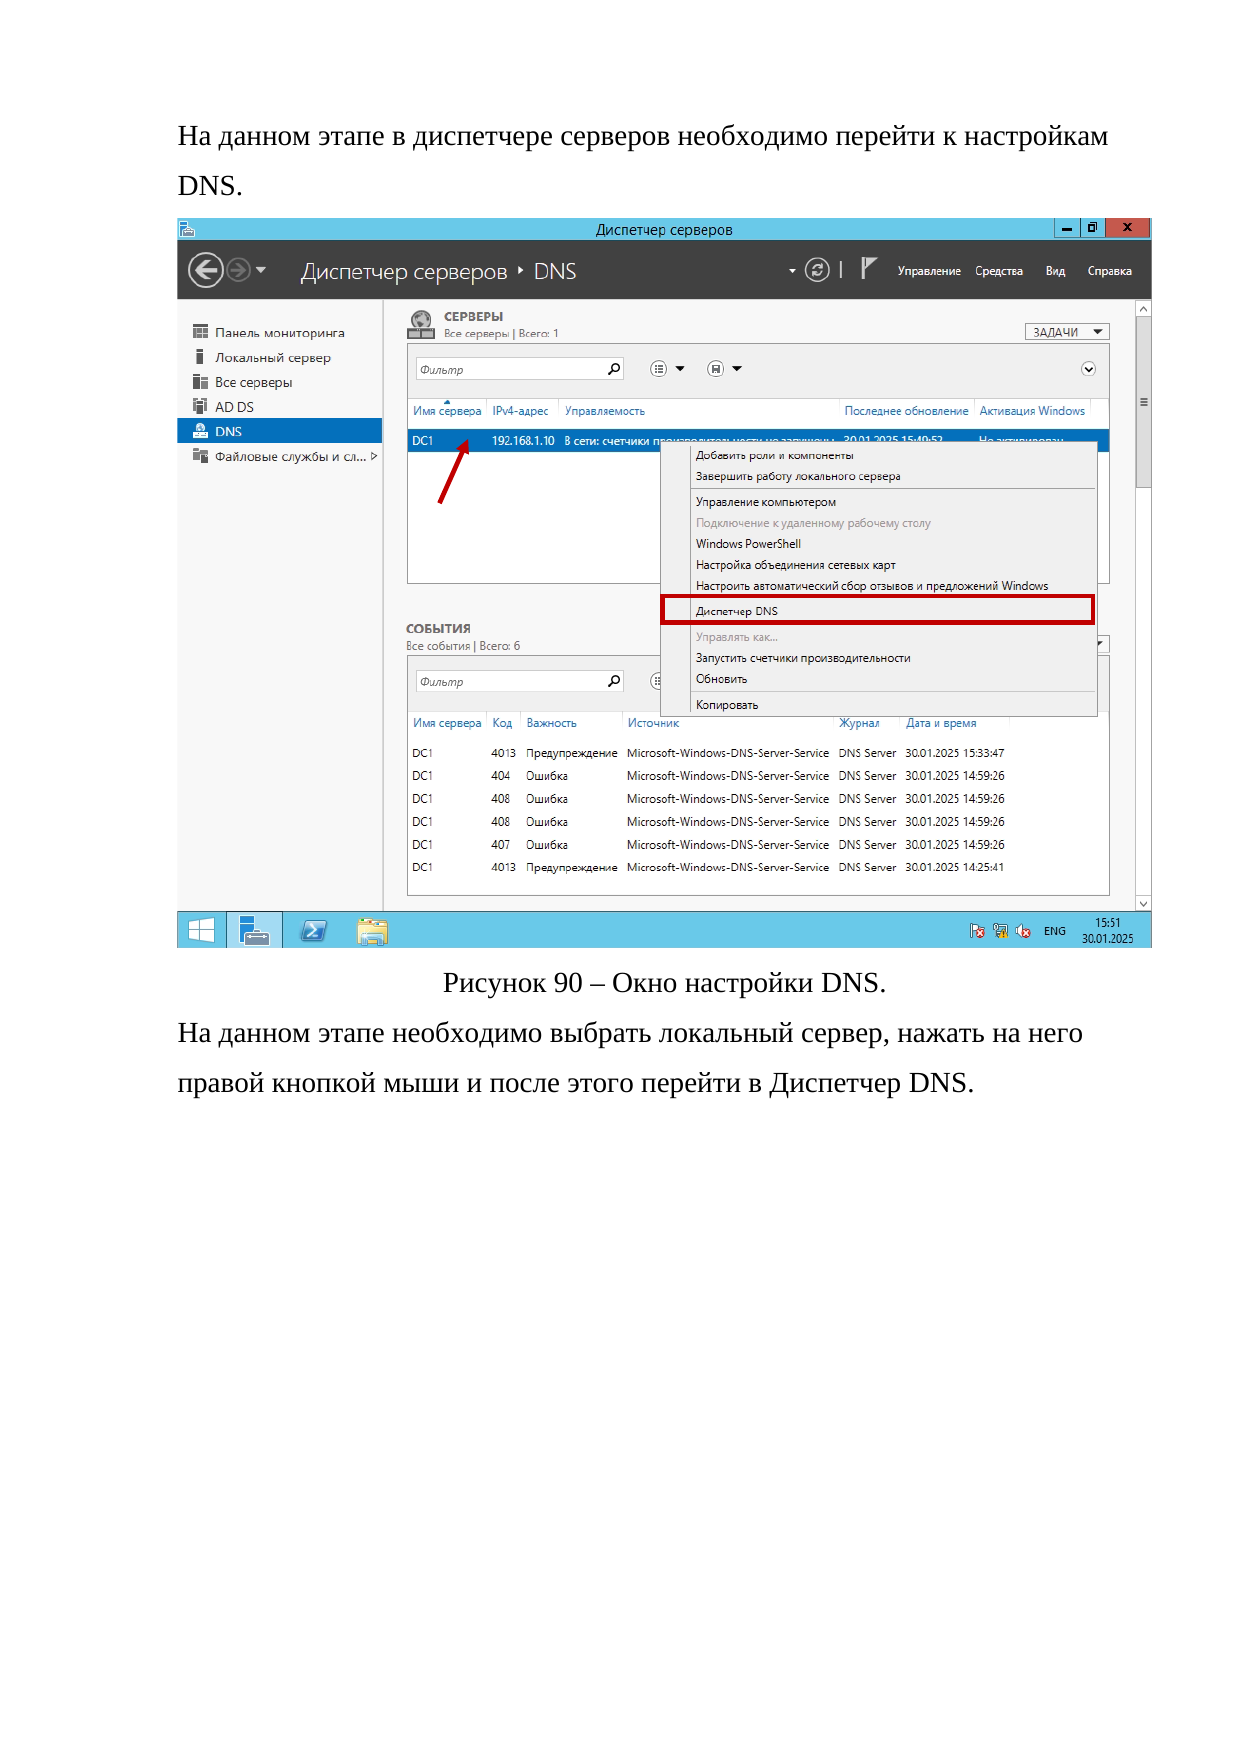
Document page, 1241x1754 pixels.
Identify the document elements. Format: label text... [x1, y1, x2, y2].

text На данном этапе в диспетчере серверов необходимо перейти к настройкам DNS. [177, 118, 1152, 202]
text Рисунок 90 – Окно настройки DNS. [177, 965, 1152, 998]
text На данном этапе необходимо выбрать локальный сервер, нажать на него правой кнопкой мыши и после этого перейти в Диспетчер DNS. [177, 1015, 1152, 1099]
picture [177, 218, 1152, 948]
